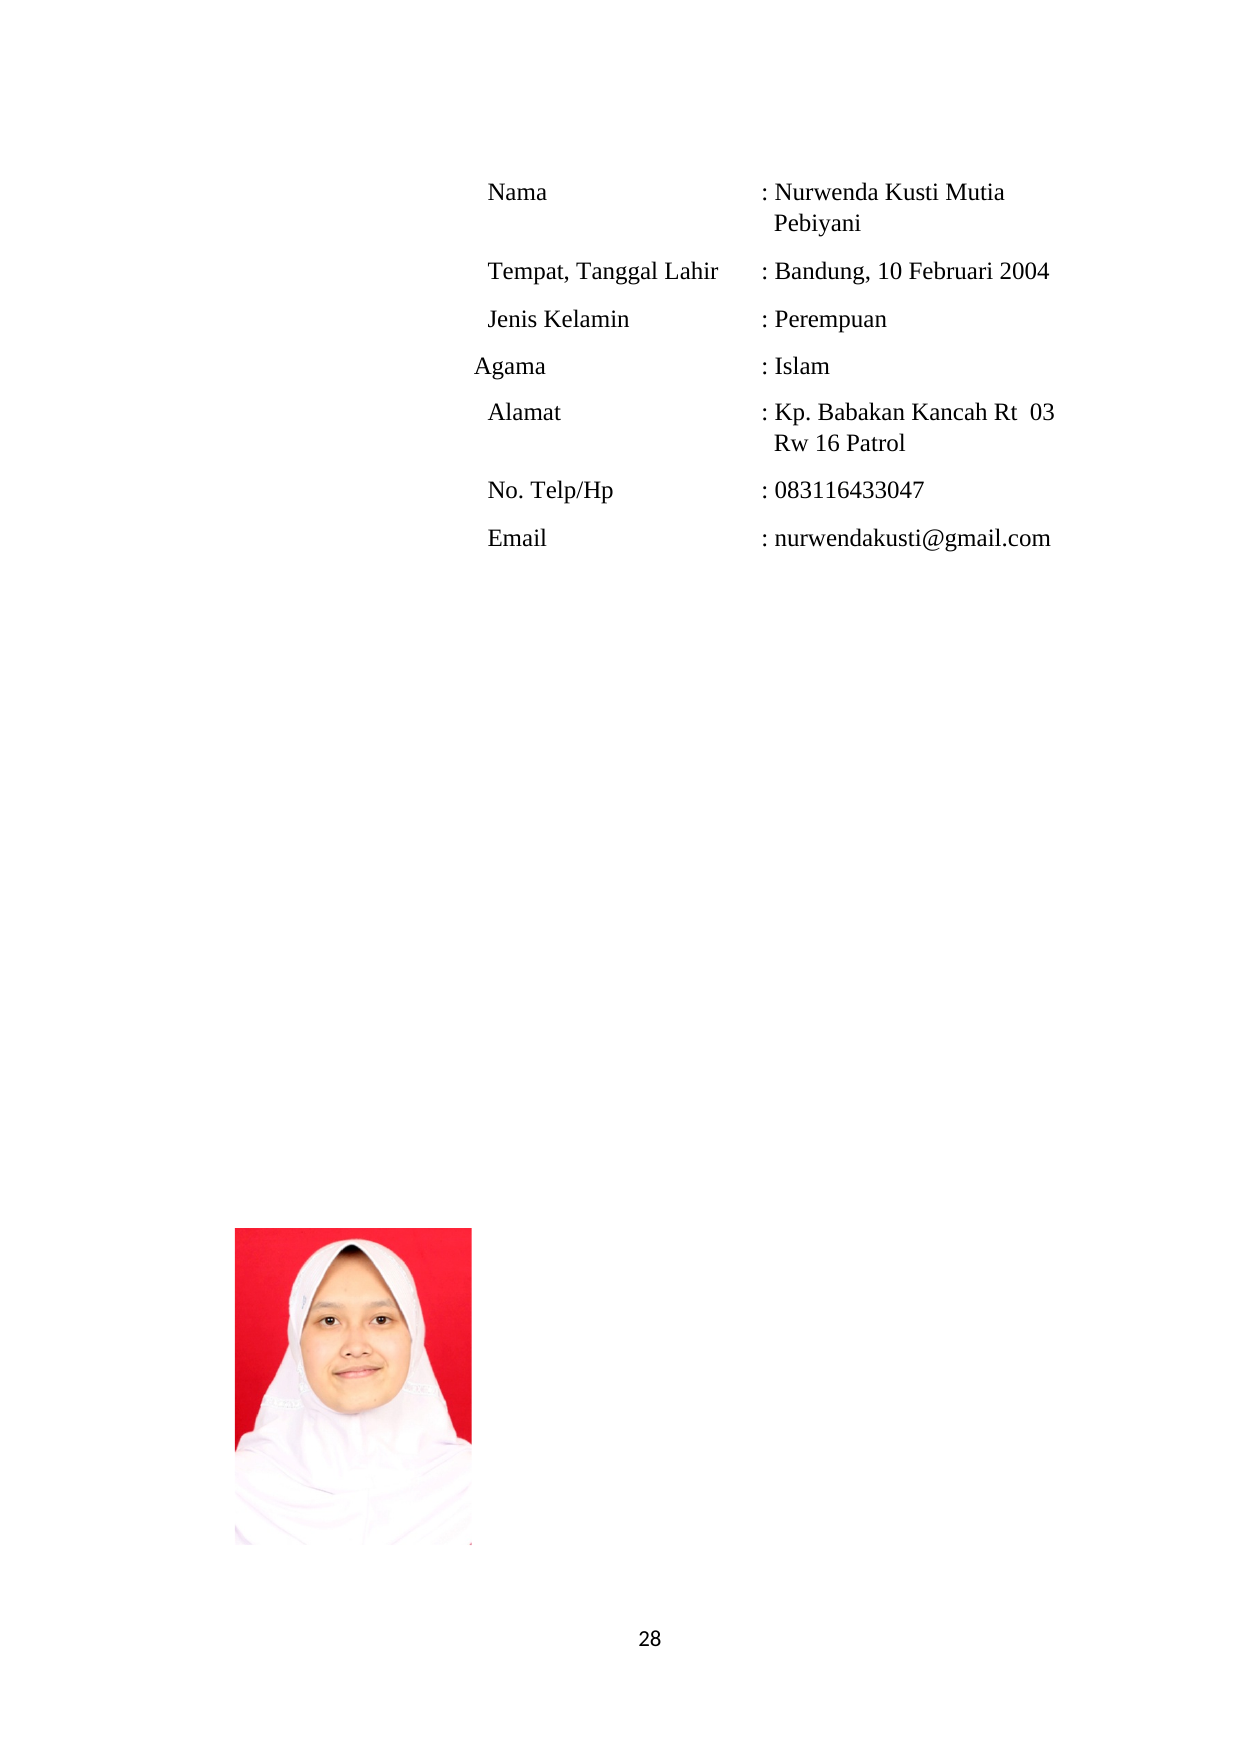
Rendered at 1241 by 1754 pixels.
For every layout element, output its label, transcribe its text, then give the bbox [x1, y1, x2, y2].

text Jenis Kelamin : Perempuan [487, 304, 1063, 332]
text No. Telp/Hp : 083116433047 [487, 476, 1063, 504]
text Email : nurwendakusti@gmail.com [487, 523, 1063, 552]
text Agama : Islam [473, 351, 1063, 380]
text Alamat : Kp. Babakan Kancah Rt 03 Rw 16 Patrol [487, 397, 1063, 457]
text Nama : Nurwenda Kusti Mutia Pebiyani [487, 177, 1063, 237]
text Tempat, Tanggal Lahir : Bandung, 10 Februari 2004 [487, 256, 1063, 285]
picture [234, 1228, 472, 1550]
